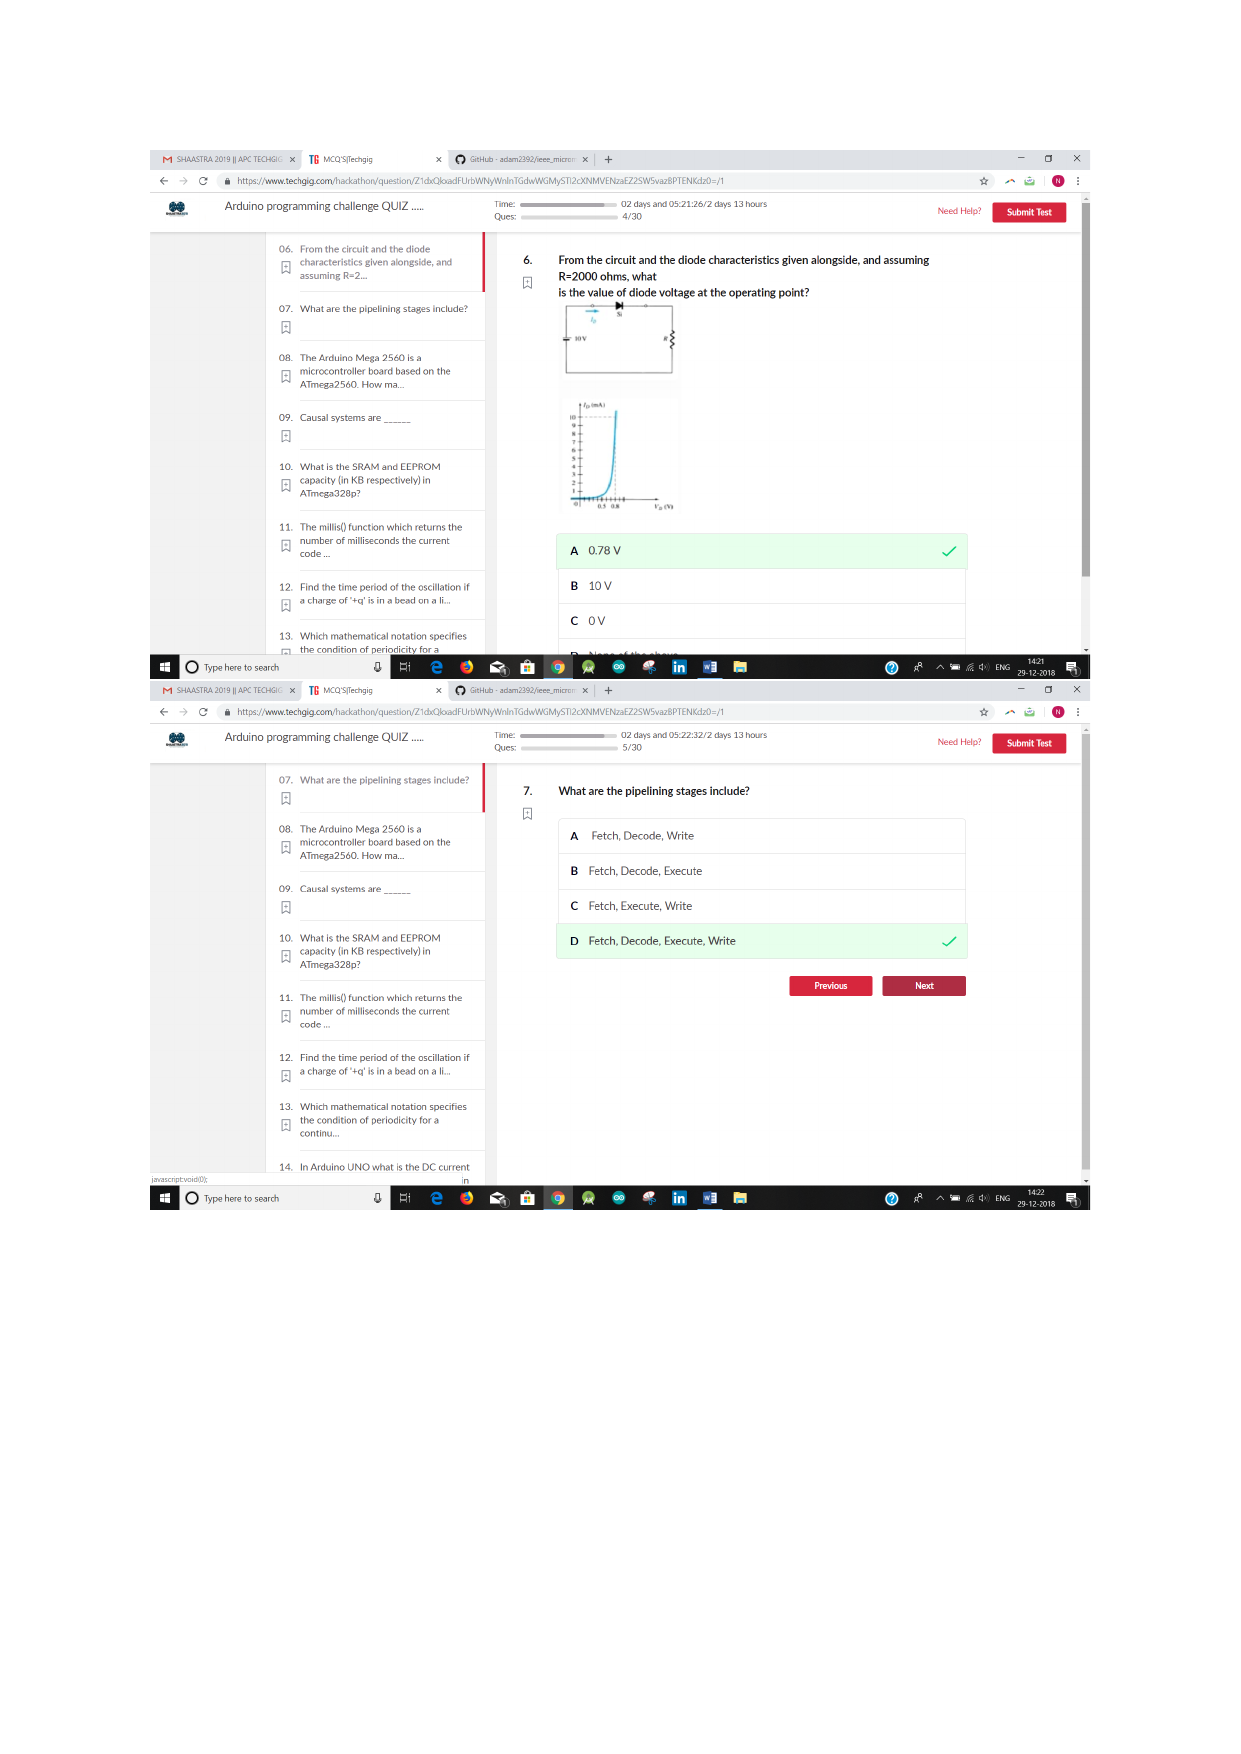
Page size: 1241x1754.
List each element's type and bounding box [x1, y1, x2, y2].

picture [150, 150, 1091, 679]
picture [150, 681, 1091, 1210]
